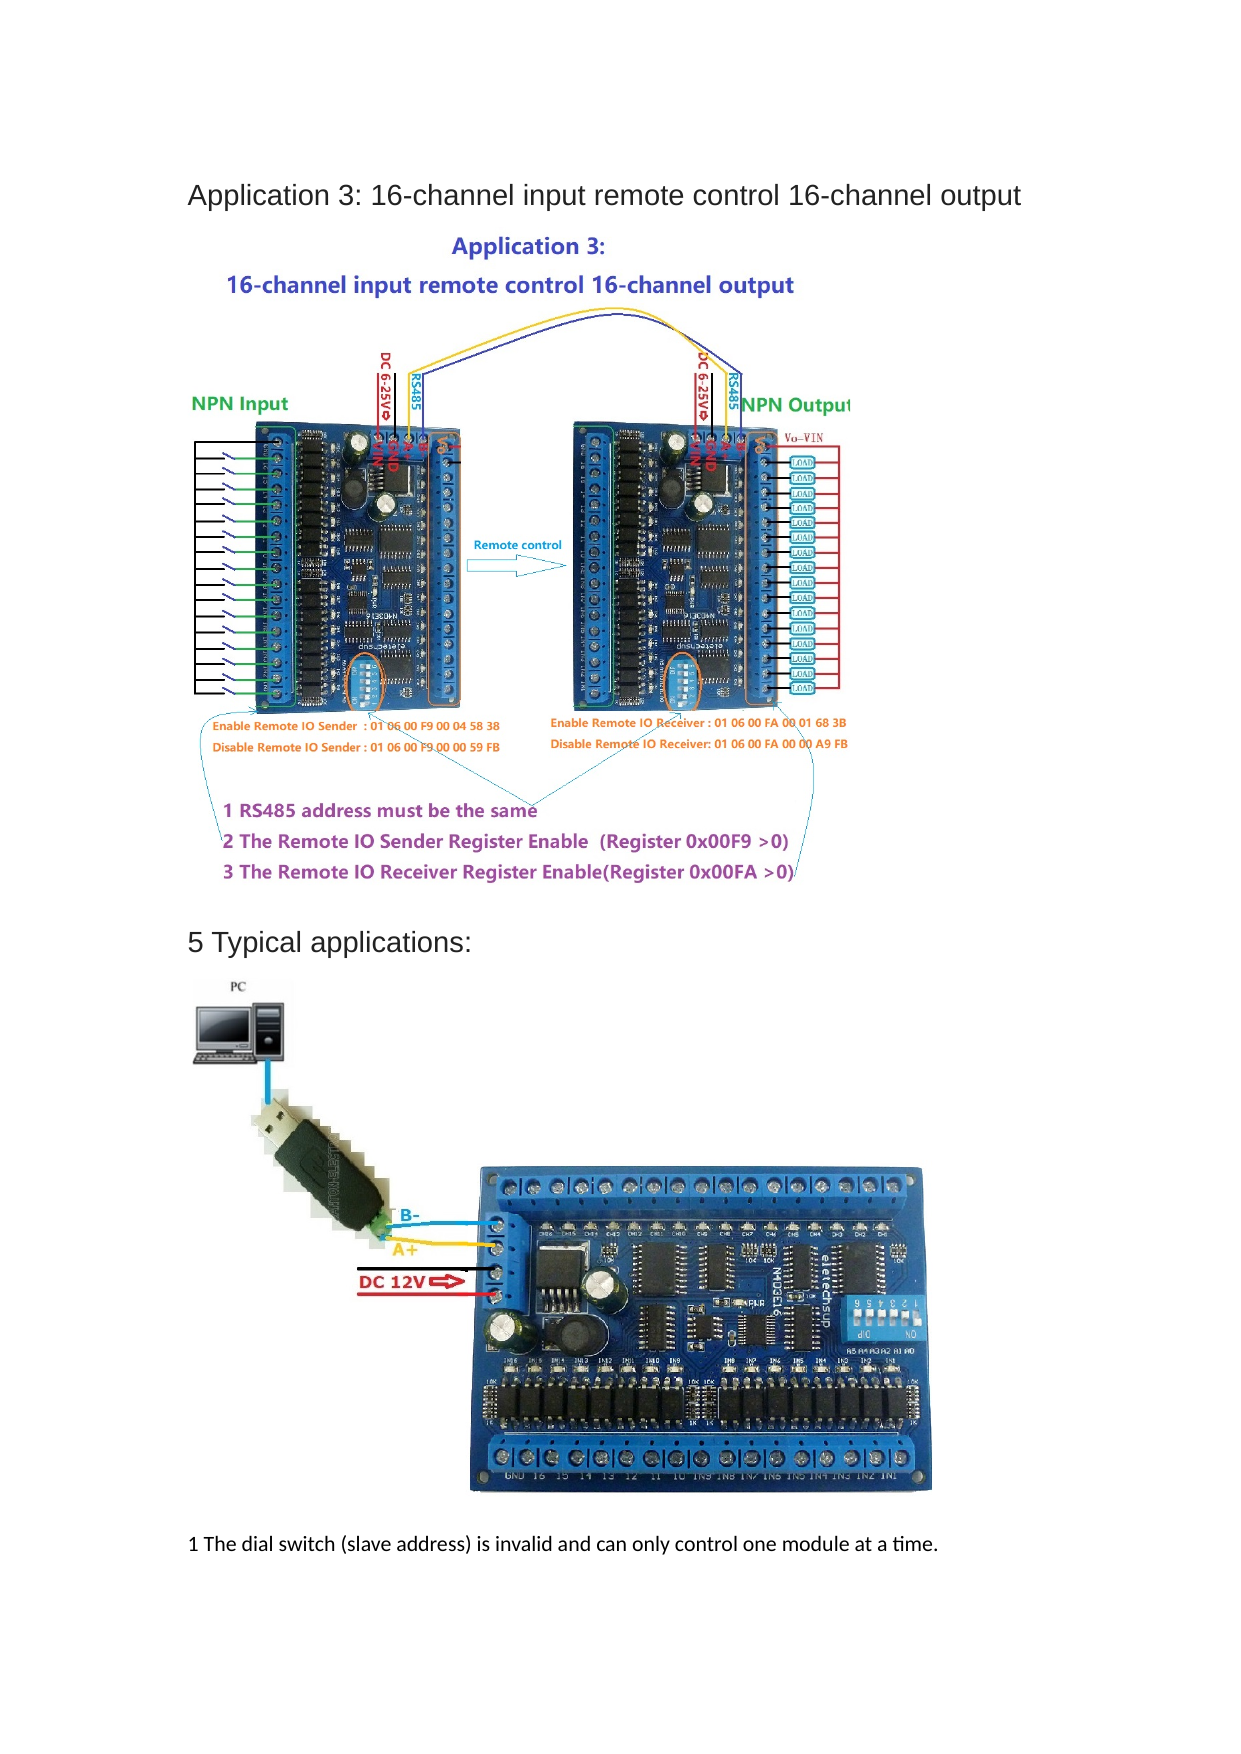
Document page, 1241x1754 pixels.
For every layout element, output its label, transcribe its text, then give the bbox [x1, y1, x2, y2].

text Application 3: 16-channel input remote control 16-channel output [187, 162, 1053, 227]
picture [192, 974, 936, 1497]
text 5 Typical applications: [187, 909, 1053, 974]
picture [187, 227, 851, 890]
text 1 The dial switch (slave address) is invalid and can only control one module at a time. [187, 1527, 1053, 1559]
